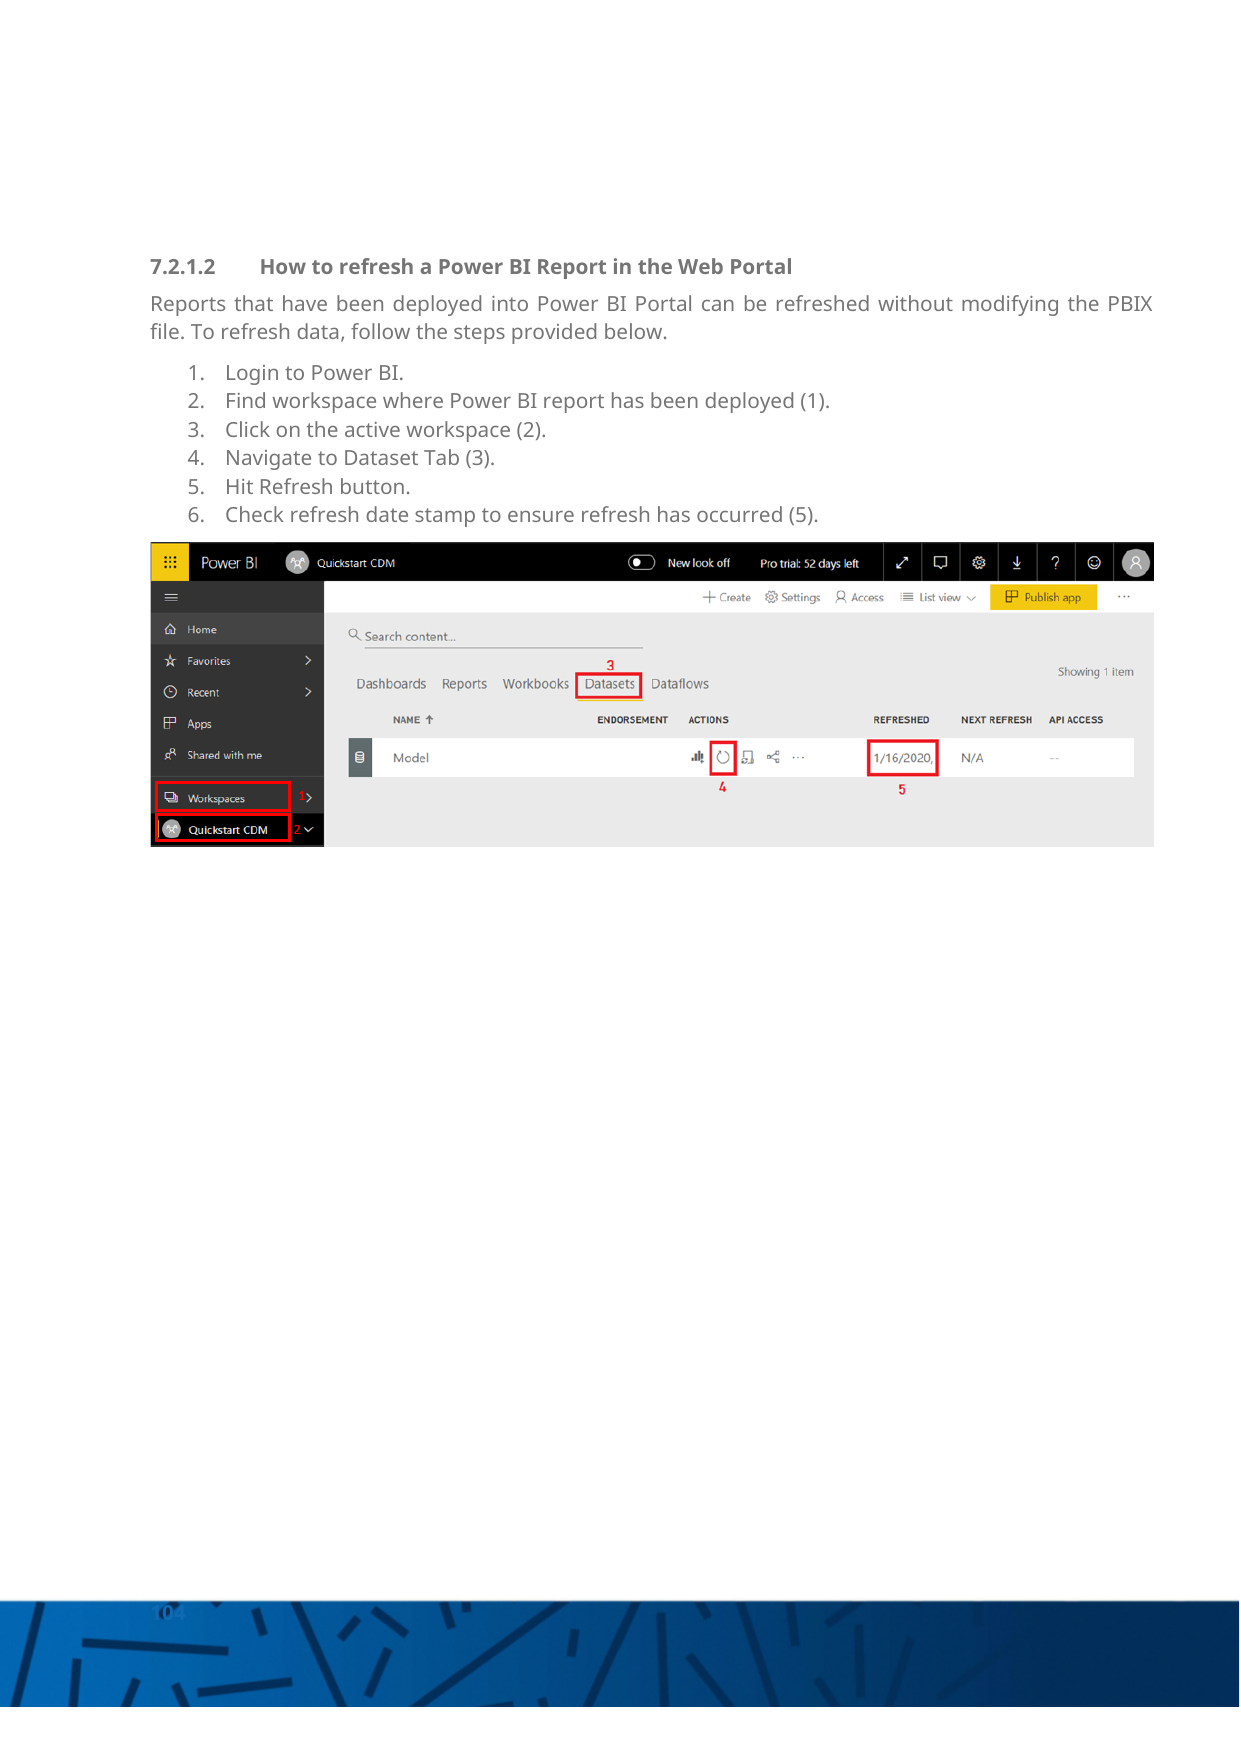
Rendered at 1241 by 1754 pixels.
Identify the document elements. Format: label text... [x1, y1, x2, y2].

list Hit Refresh button. [187, 472, 1155, 500]
list Check refresh date stamp to ensure refresh has occurred (5). [187, 500, 1155, 529]
picture [0, 1598, 1240, 1707]
text Reports that have been deployed into Power BI Portal can be refreshed without modifying the PBIX file. To refresh data, follow the steps provided below. [150, 289, 1155, 346]
subtitle How to refresh a Power BI Report in the Web Portal [150, 252, 1155, 281]
list Find workspace where Power BI report has been deployed (1). [187, 387, 1155, 415]
list Login to Power BI. [187, 358, 1155, 387]
list Navigate to Dataset Tab (3). [187, 443, 1155, 472]
list Click on the active workspace (2). [187, 415, 1155, 443]
picture [150, 541, 1154, 847]
